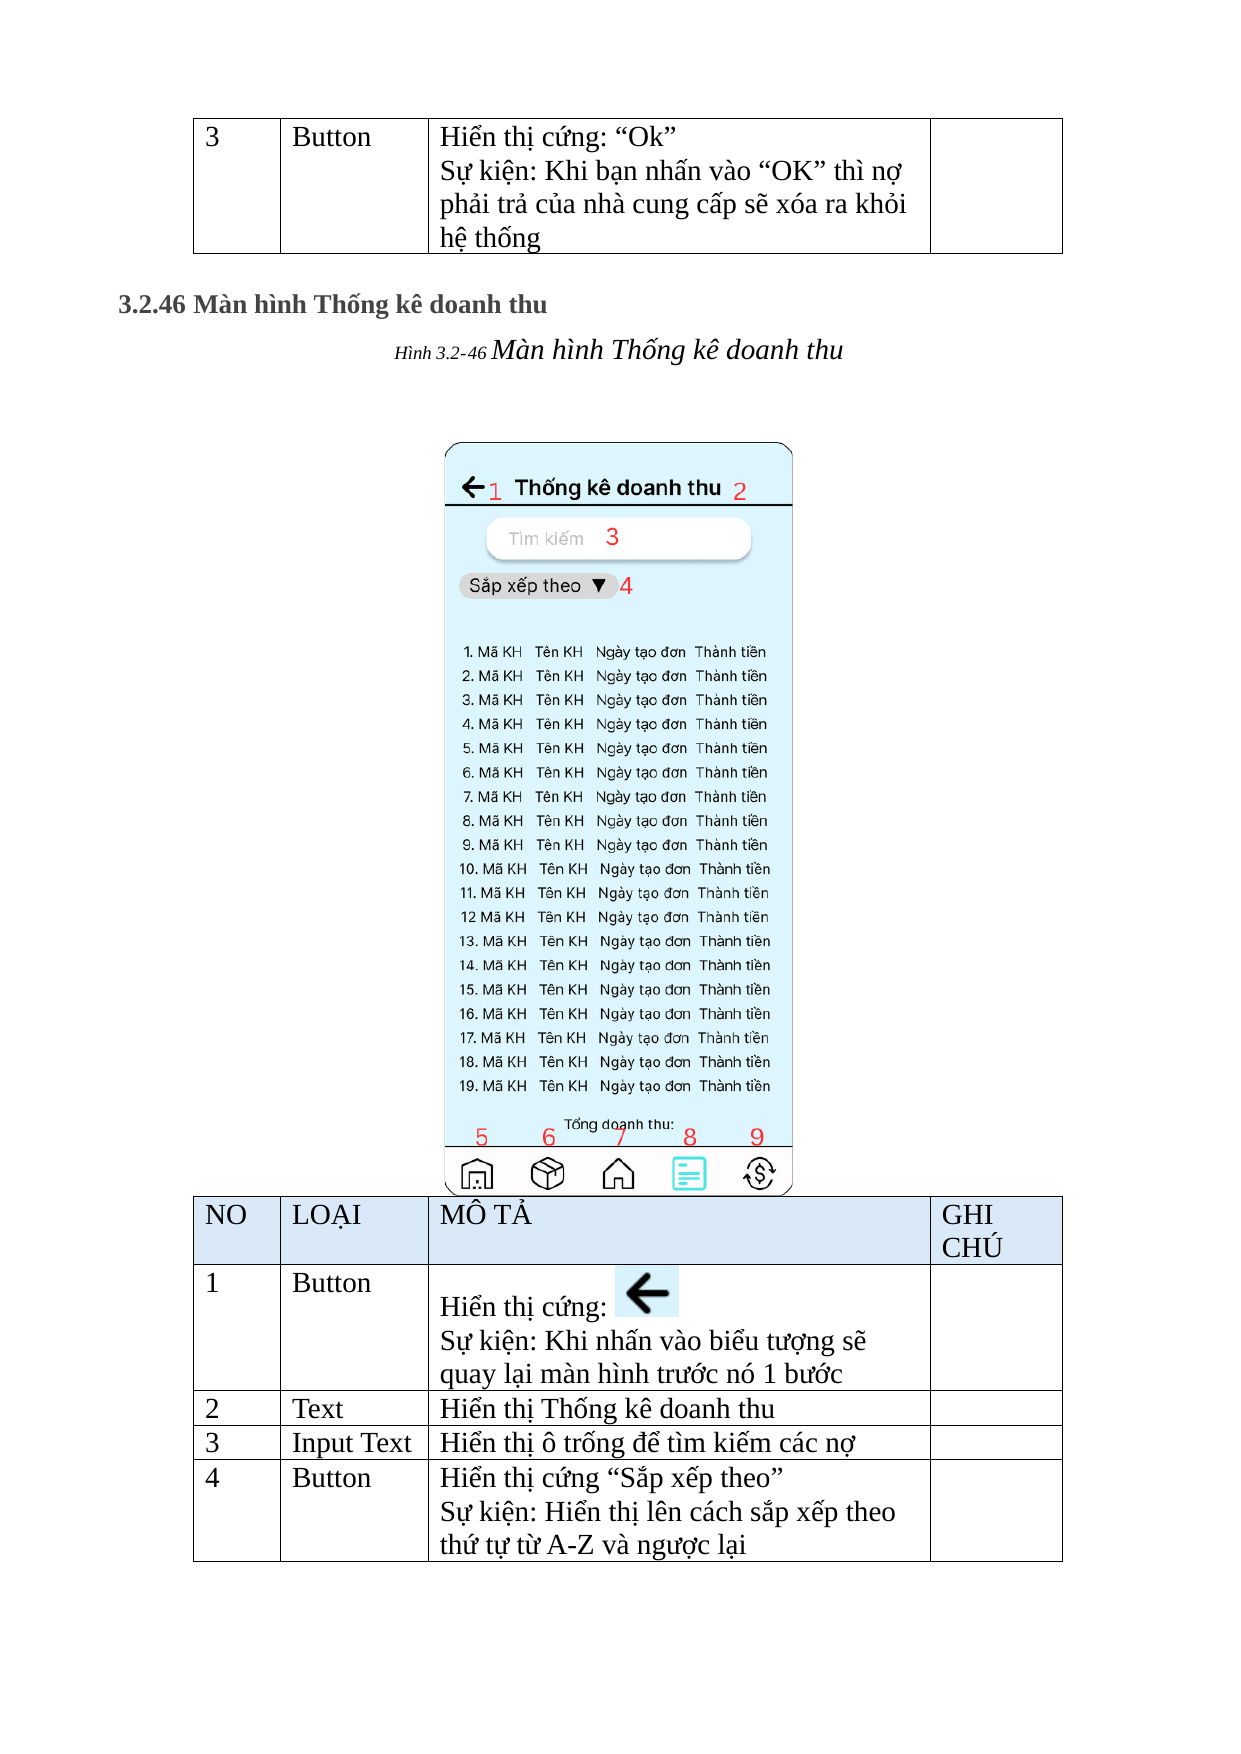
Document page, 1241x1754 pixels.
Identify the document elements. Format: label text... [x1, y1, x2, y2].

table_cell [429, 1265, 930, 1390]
picture [614, 1265, 679, 1317]
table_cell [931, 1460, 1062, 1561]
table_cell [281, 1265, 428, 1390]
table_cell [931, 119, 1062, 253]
text Hình 3.2-46 Màn hình Thống kê doanh thu [118, 332, 1122, 365]
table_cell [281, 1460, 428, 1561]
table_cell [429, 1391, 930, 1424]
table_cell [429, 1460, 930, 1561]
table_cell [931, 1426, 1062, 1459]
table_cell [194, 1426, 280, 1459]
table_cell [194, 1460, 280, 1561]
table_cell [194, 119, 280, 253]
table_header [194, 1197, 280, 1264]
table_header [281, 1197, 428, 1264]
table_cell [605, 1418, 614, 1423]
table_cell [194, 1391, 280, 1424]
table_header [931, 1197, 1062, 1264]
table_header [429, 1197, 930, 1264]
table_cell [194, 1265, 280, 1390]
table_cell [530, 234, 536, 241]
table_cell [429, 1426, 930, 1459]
picture [444, 442, 793, 1196]
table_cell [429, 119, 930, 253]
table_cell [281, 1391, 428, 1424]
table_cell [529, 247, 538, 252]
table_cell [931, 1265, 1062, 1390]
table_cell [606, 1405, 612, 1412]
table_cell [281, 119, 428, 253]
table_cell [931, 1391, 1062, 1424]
subtitle Màn hình Thống kê doanh thu [118, 288, 1122, 319]
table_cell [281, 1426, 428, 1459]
